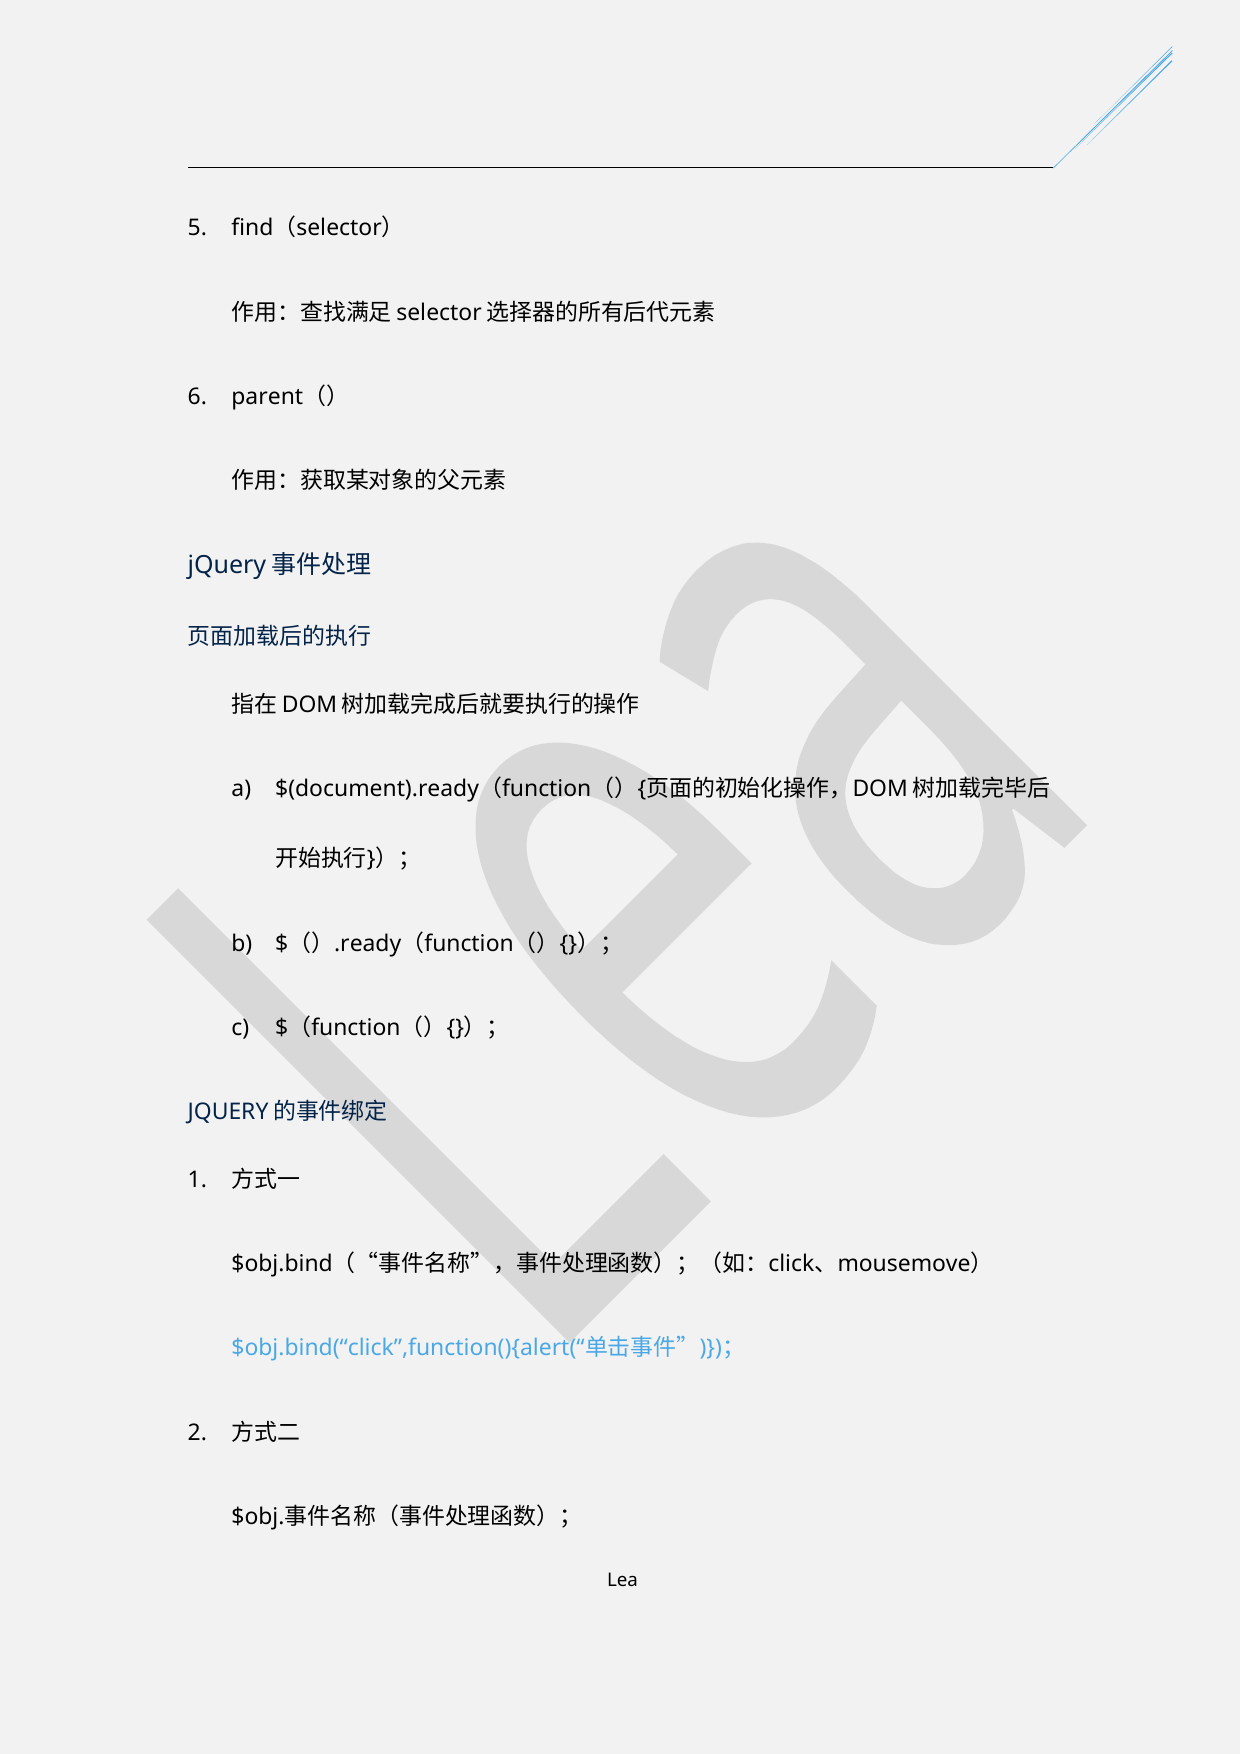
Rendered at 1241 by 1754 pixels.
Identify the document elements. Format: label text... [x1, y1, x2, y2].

list 作用：获取某对象的父元素 [231, 446, 1053, 511]
subtitle jQuery事件处理 [187, 530, 1053, 595]
text 指在DOM树加载完成后就要执行的操作 [187, 670, 1053, 735]
list 作用：查找满足selector选择器的所有后代元素 [231, 277, 1053, 342]
list 方式一 [187, 1145, 1053, 1210]
subtitle jQuery的事件绑定 [187, 1077, 1053, 1142]
list $obj.bind（“事件名称”，事件处理函数）；（如：click、mousemove） [231, 1229, 1053, 1294]
subtitle 页面加载后的执行 [187, 602, 1053, 667]
list $（）.ready（function（）{}）； [231, 908, 1053, 973]
list $（function（）{}）； [231, 993, 1053, 1058]
list parent（） [187, 362, 1053, 427]
list $(document).ready（function（）{页面的初始化操作，DOM树加载完毕后开始执行}）； [231, 754, 1053, 889]
list find（selector） [187, 193, 1053, 258]
list 语法： [1082, 46, 1173, 143]
list $obj.事件名称（事件处理函数）； [231, 1482, 1053, 1547]
list $obj.bind(“click”,function(){alert(“单击事件”)})； [231, 1313, 1053, 1378]
list 方式二 [187, 1397, 1053, 1462]
